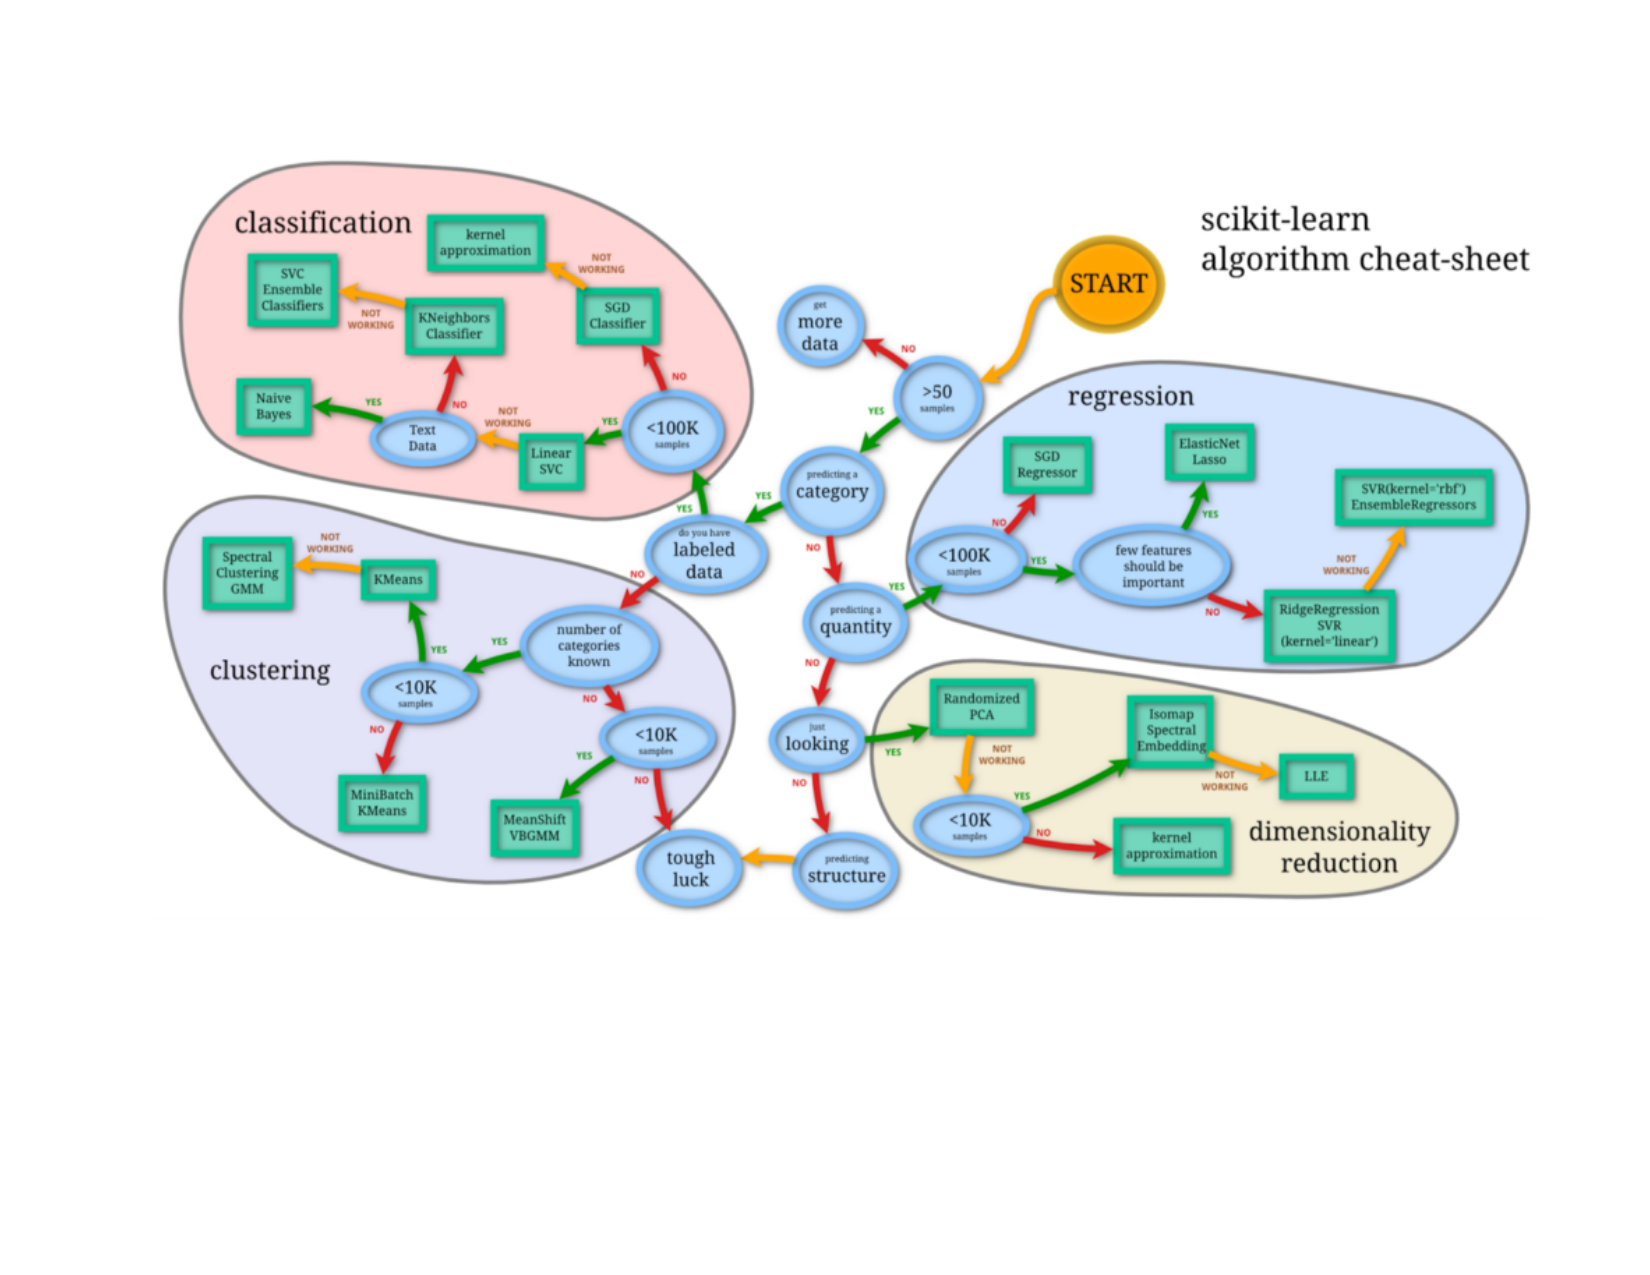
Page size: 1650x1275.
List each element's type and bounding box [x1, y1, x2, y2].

picture [150, 150, 1545, 923]
